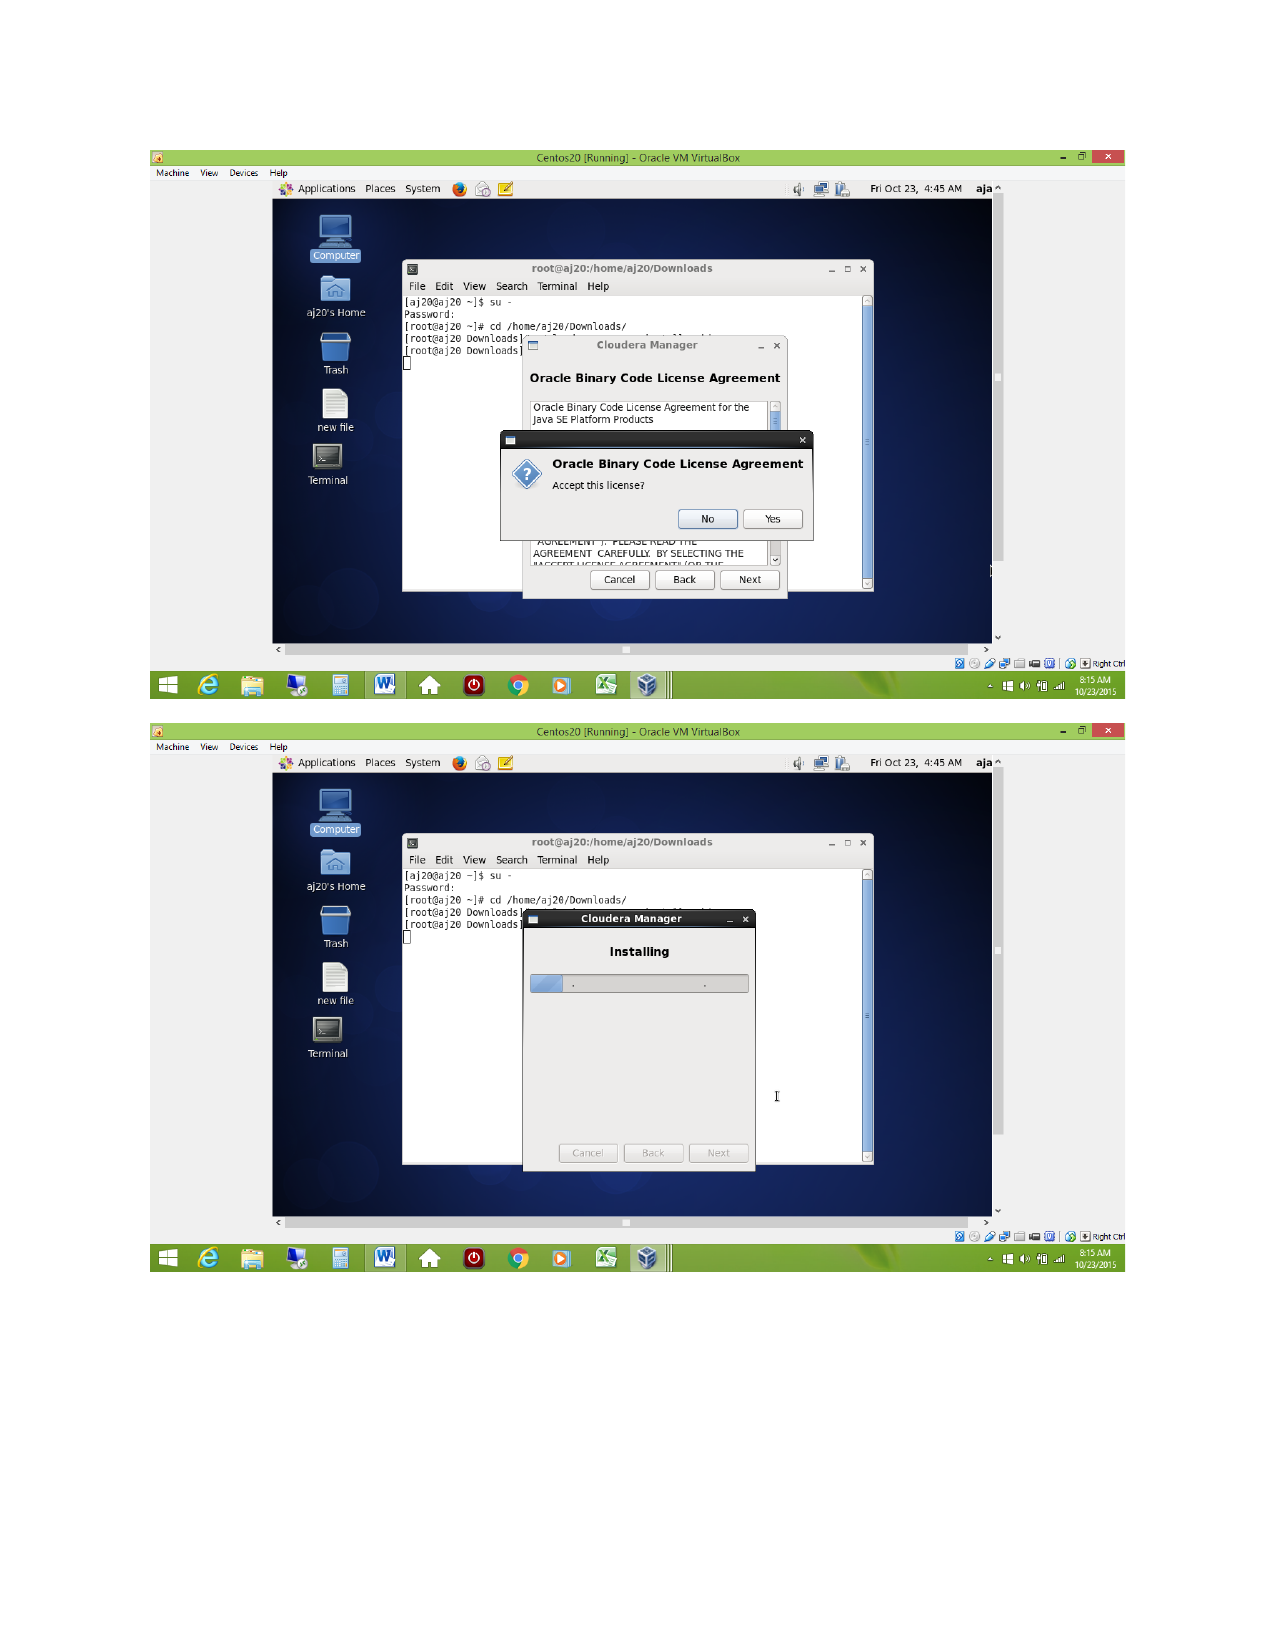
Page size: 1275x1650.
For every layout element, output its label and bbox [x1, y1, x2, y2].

picture [150, 723, 1125, 1272]
picture [150, 150, 1125, 699]
